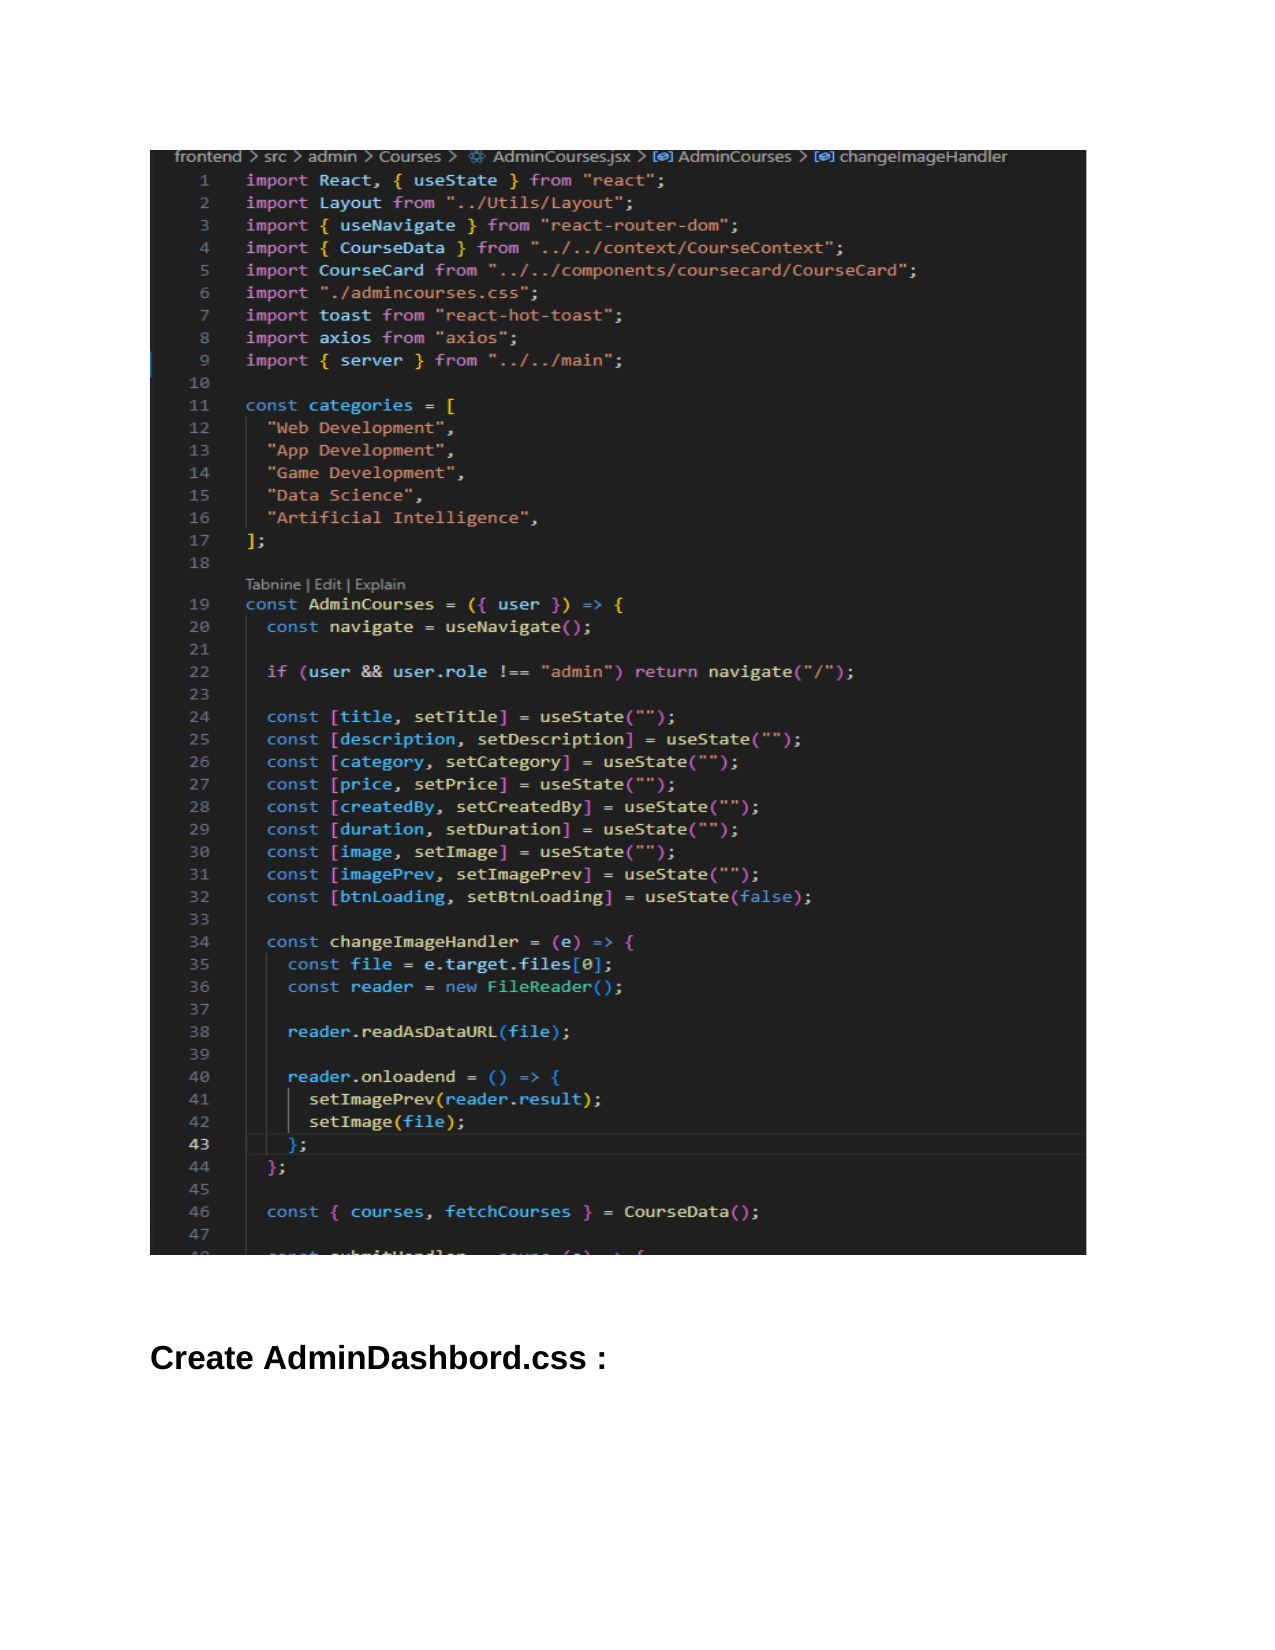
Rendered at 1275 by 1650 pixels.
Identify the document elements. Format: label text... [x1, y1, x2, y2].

text Create AdminDashbord.css : [150, 1338, 1125, 1376]
picture [150, 150, 1087, 1255]
